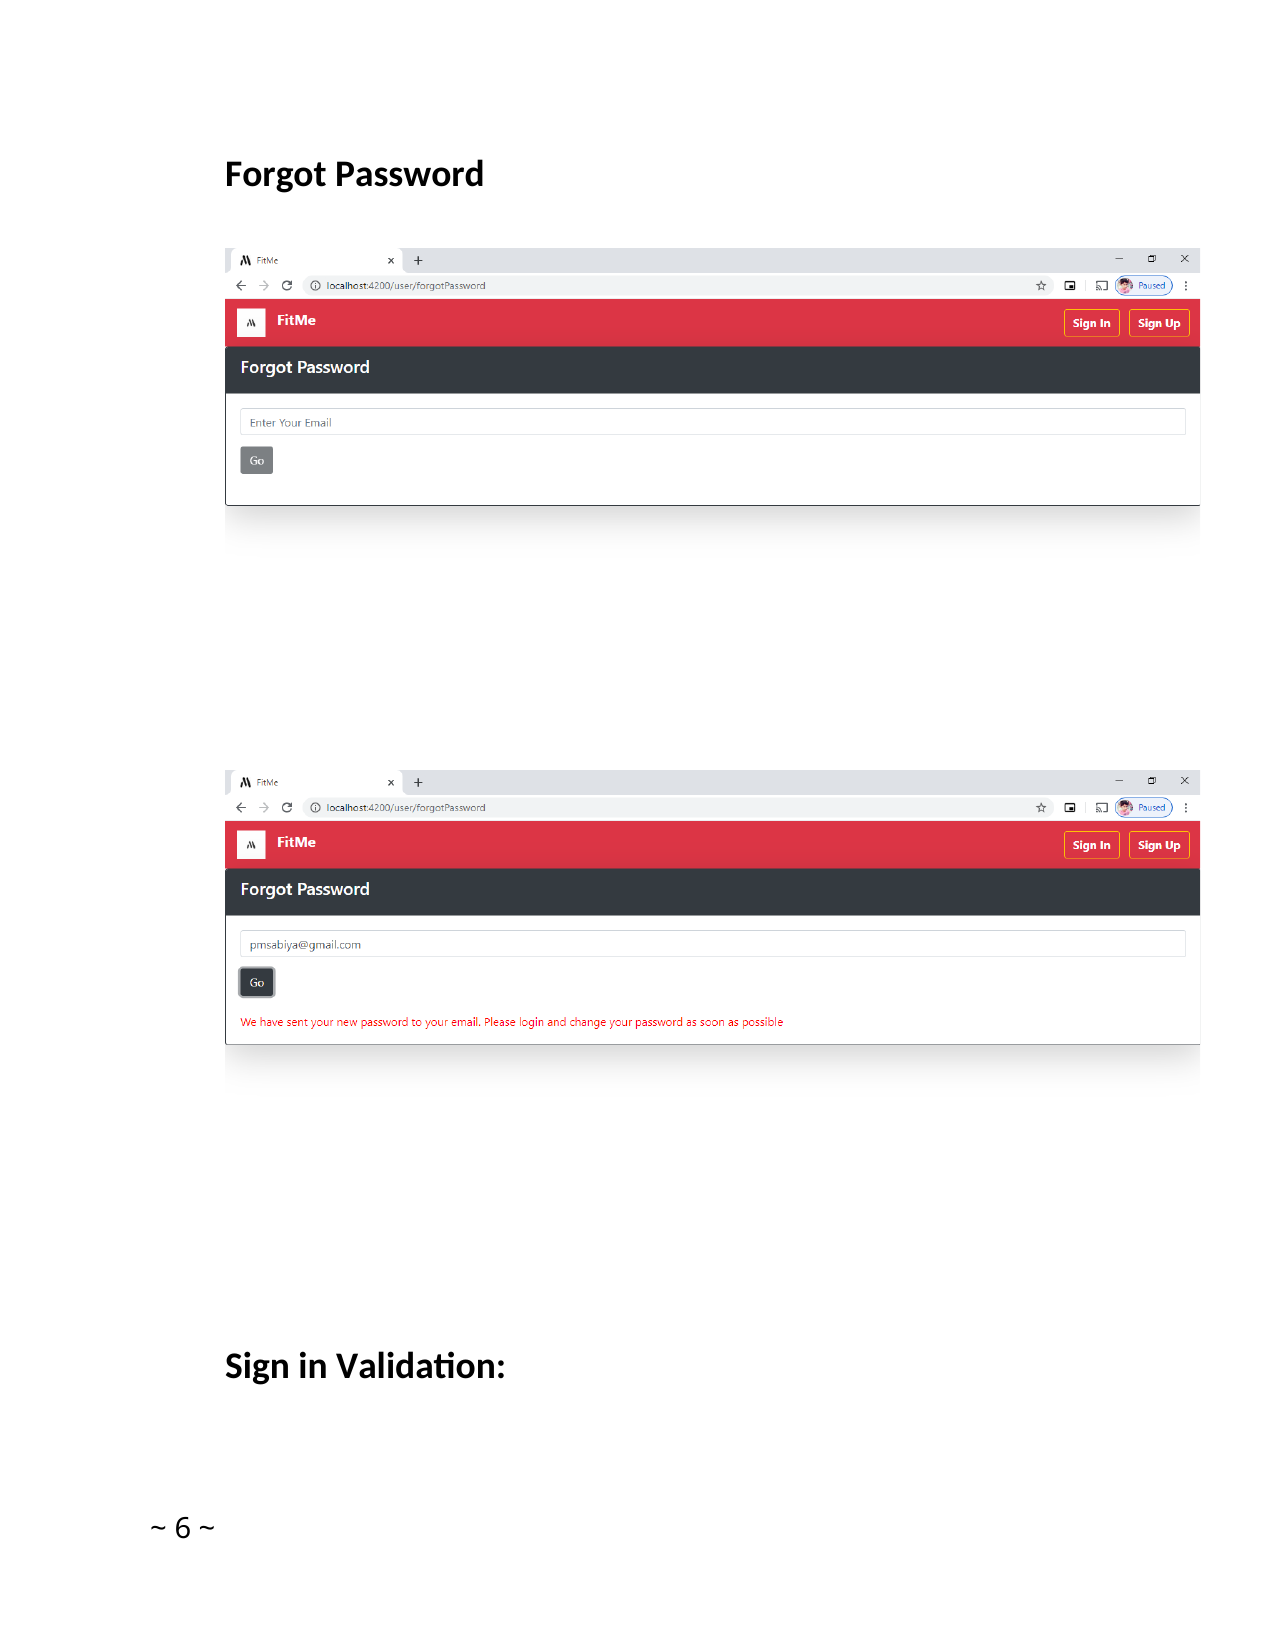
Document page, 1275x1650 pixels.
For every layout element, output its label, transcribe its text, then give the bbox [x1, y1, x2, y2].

picture [225, 770, 1200, 1291]
picture [225, 248, 1200, 769]
list Sign in Validation: [225, 1342, 1125, 1388]
list Forgot Password [225, 150, 1125, 196]
